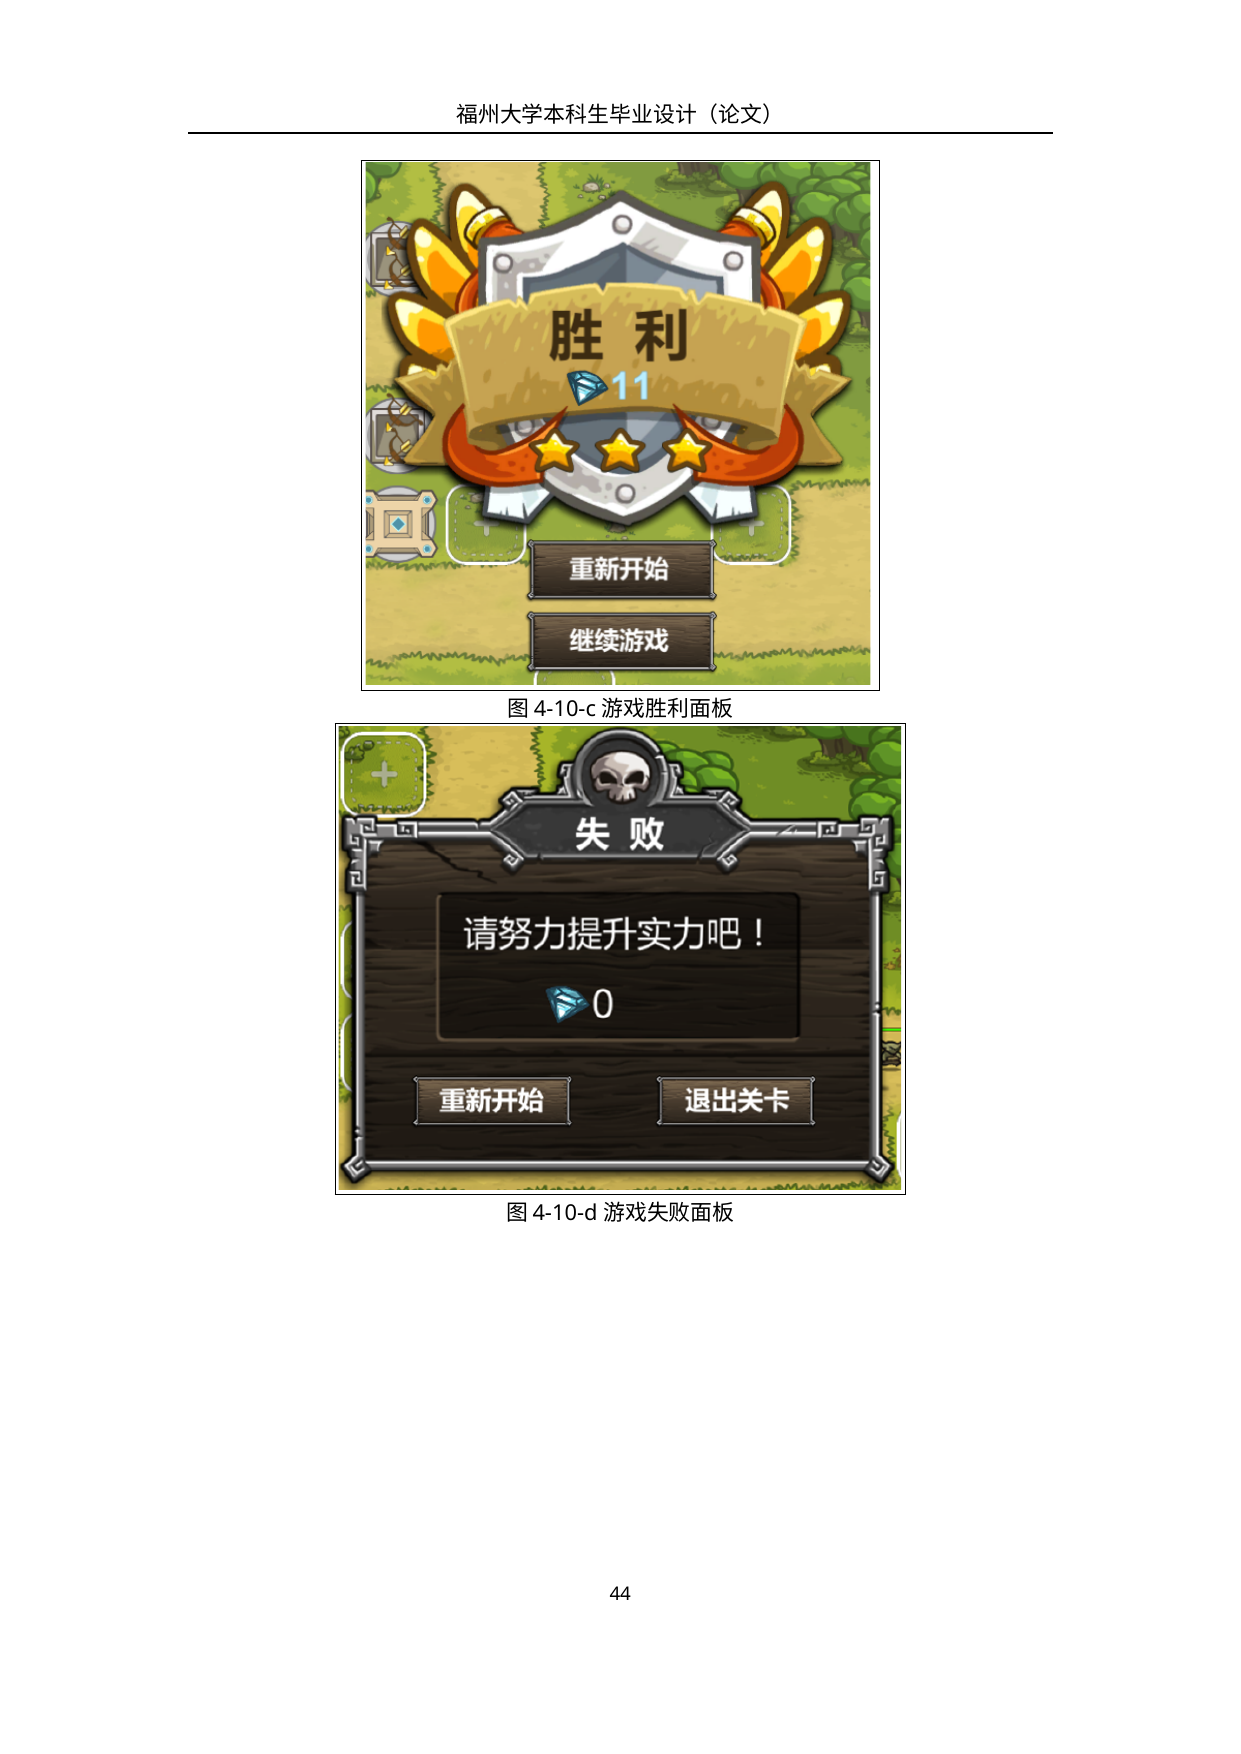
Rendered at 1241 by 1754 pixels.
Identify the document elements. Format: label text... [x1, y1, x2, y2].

picture [365, 162, 871, 685]
text 图4-10-d 游戏失败面板 [187, 1194, 1053, 1227]
table_header [362, 161, 879, 689]
picture [338, 726, 902, 1190]
text 图4-10-c 游戏胜利面板 [187, 691, 1053, 723]
table_header [336, 724, 905, 1193]
